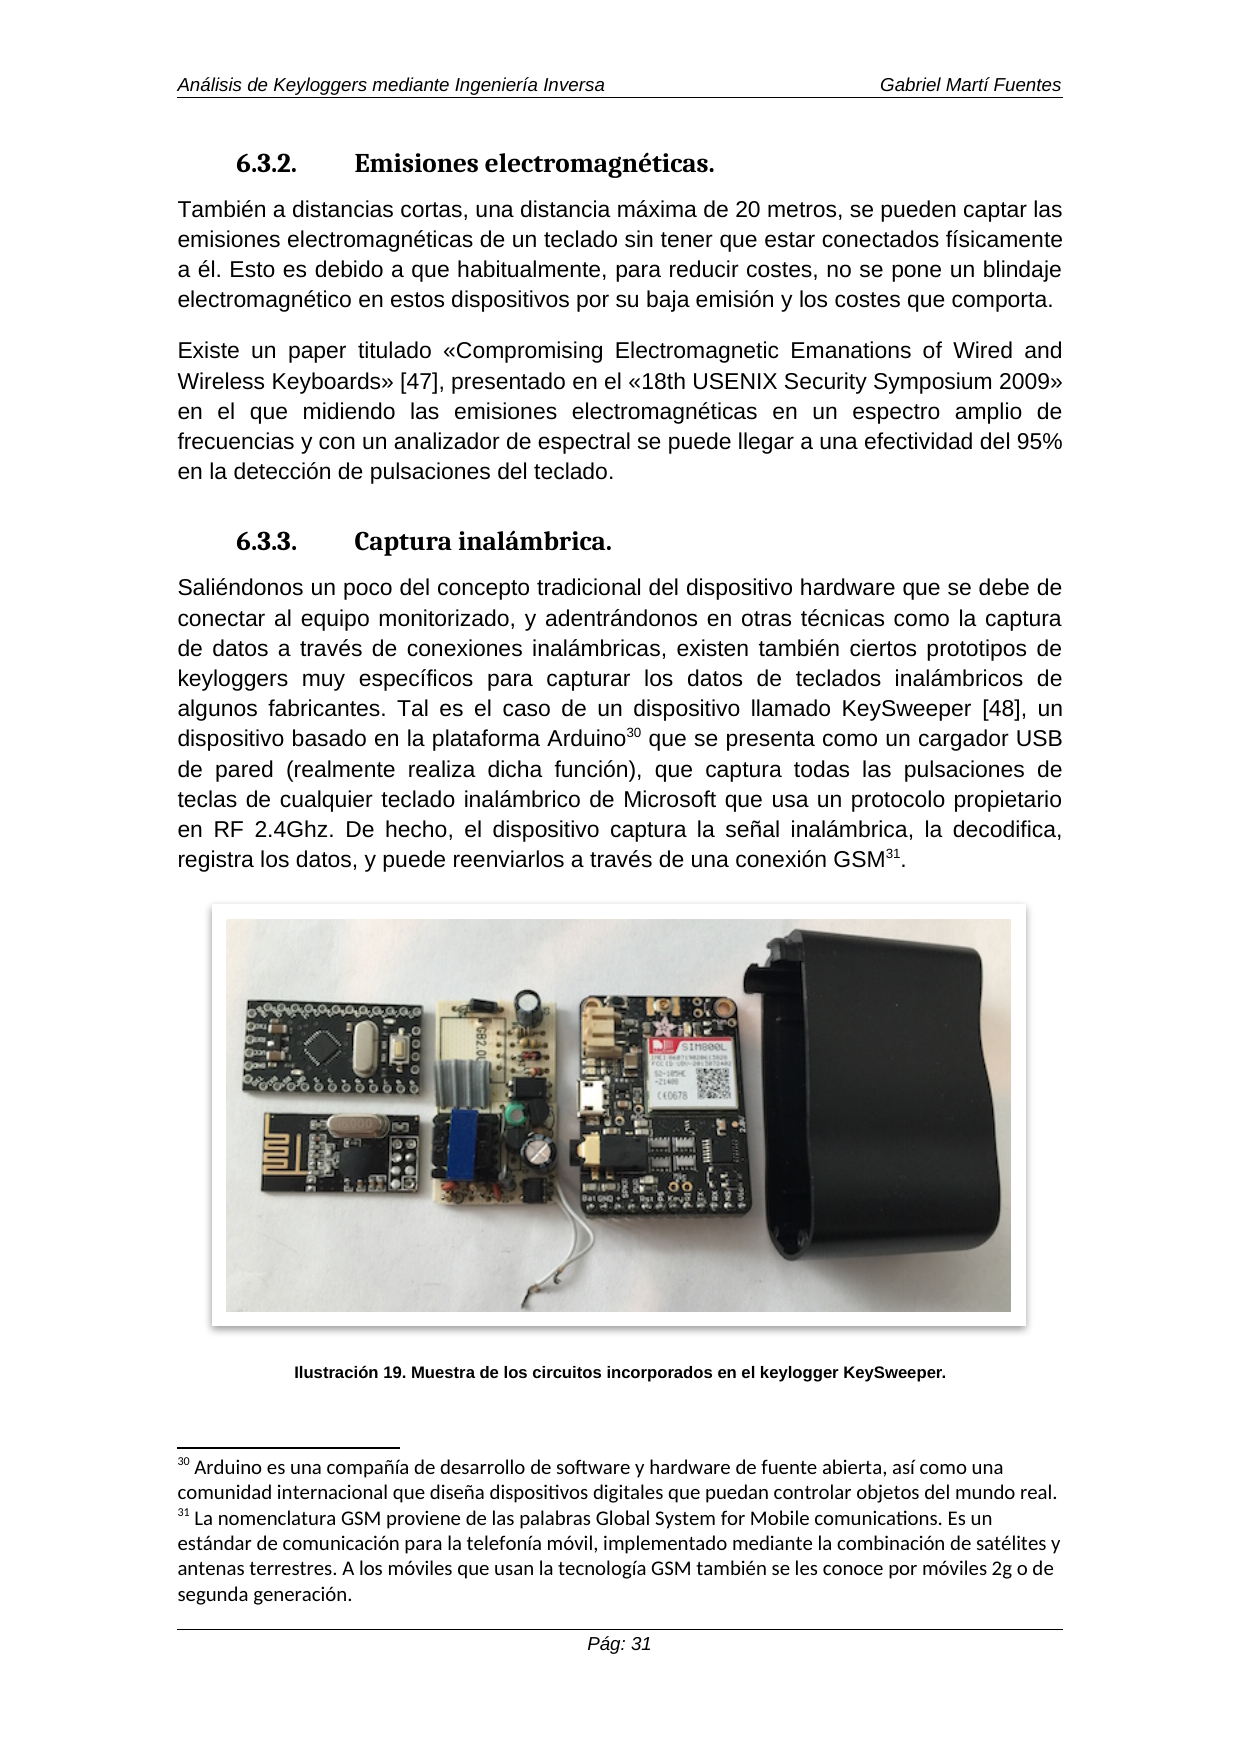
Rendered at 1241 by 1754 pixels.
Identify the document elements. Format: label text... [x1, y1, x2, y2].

text Saliéndonos un poco del concepto tradicional del dispositivo hardware que se debe de conectar al equipo monitorizado, y adentrándonos en otras técnicas como la captura de datos a través de conexiones inalámbricas, existen también ciertos prototipos de keyloggers muy específicos para capturar los datos de teclados inalámbricos de algunos fabricantes. Tal es el caso de un dispositivo llamado KeySweeper, un dispositivo basado en la plataforma Arduino que se presenta como un cargador USB de pared (realmente realiza dicha función), que captura todas las pulsaciones de teclas de cualquier teclado inalámbrico de Microsoft que usa un protocolo propietario en RF 2.4Ghz. De hecho, el dispositivo captura la señal inalámbrica, la decodifica, registra los datos, y puede reenviarlos a través de una conexión GSM. [177, 574, 1063, 872]
subtitle Emisiones electromagnéticas. [236, 148, 1063, 179]
text También a distancias cortas, una distancia máxima de 20 metros, se pueden captar las emisiones electromagnéticas de un teclado sin tener que estar conectados físicamente a él. Esto es debido a que habitualmente, para reducir costes, no se pone un blindaje electromagnético en estos dispositivos por su baja emisión y los costes que comporta. [177, 196, 1063, 313]
text Ilustración 19. Muestra de los circuitos incorporados en el keylogger KeySweeper. [177, 1363, 1063, 1382]
text Existe un paper titulado «Compromising Electromagnetic Emanations of Wired and Wireless Keyboards», presentado en el «18th USENIX Security Symposium 2009» en el que midiendo las emisiones electromagnéticas en un espectro amplio de frecuencias y con un analizador de espectral se puede llegar a una efectividad del 95% en la detección de pulsaciones del teclado. [177, 337, 1063, 485]
picture [226, 919, 1011, 1312]
subtitle Captura inalámbrica. [236, 526, 1063, 557]
